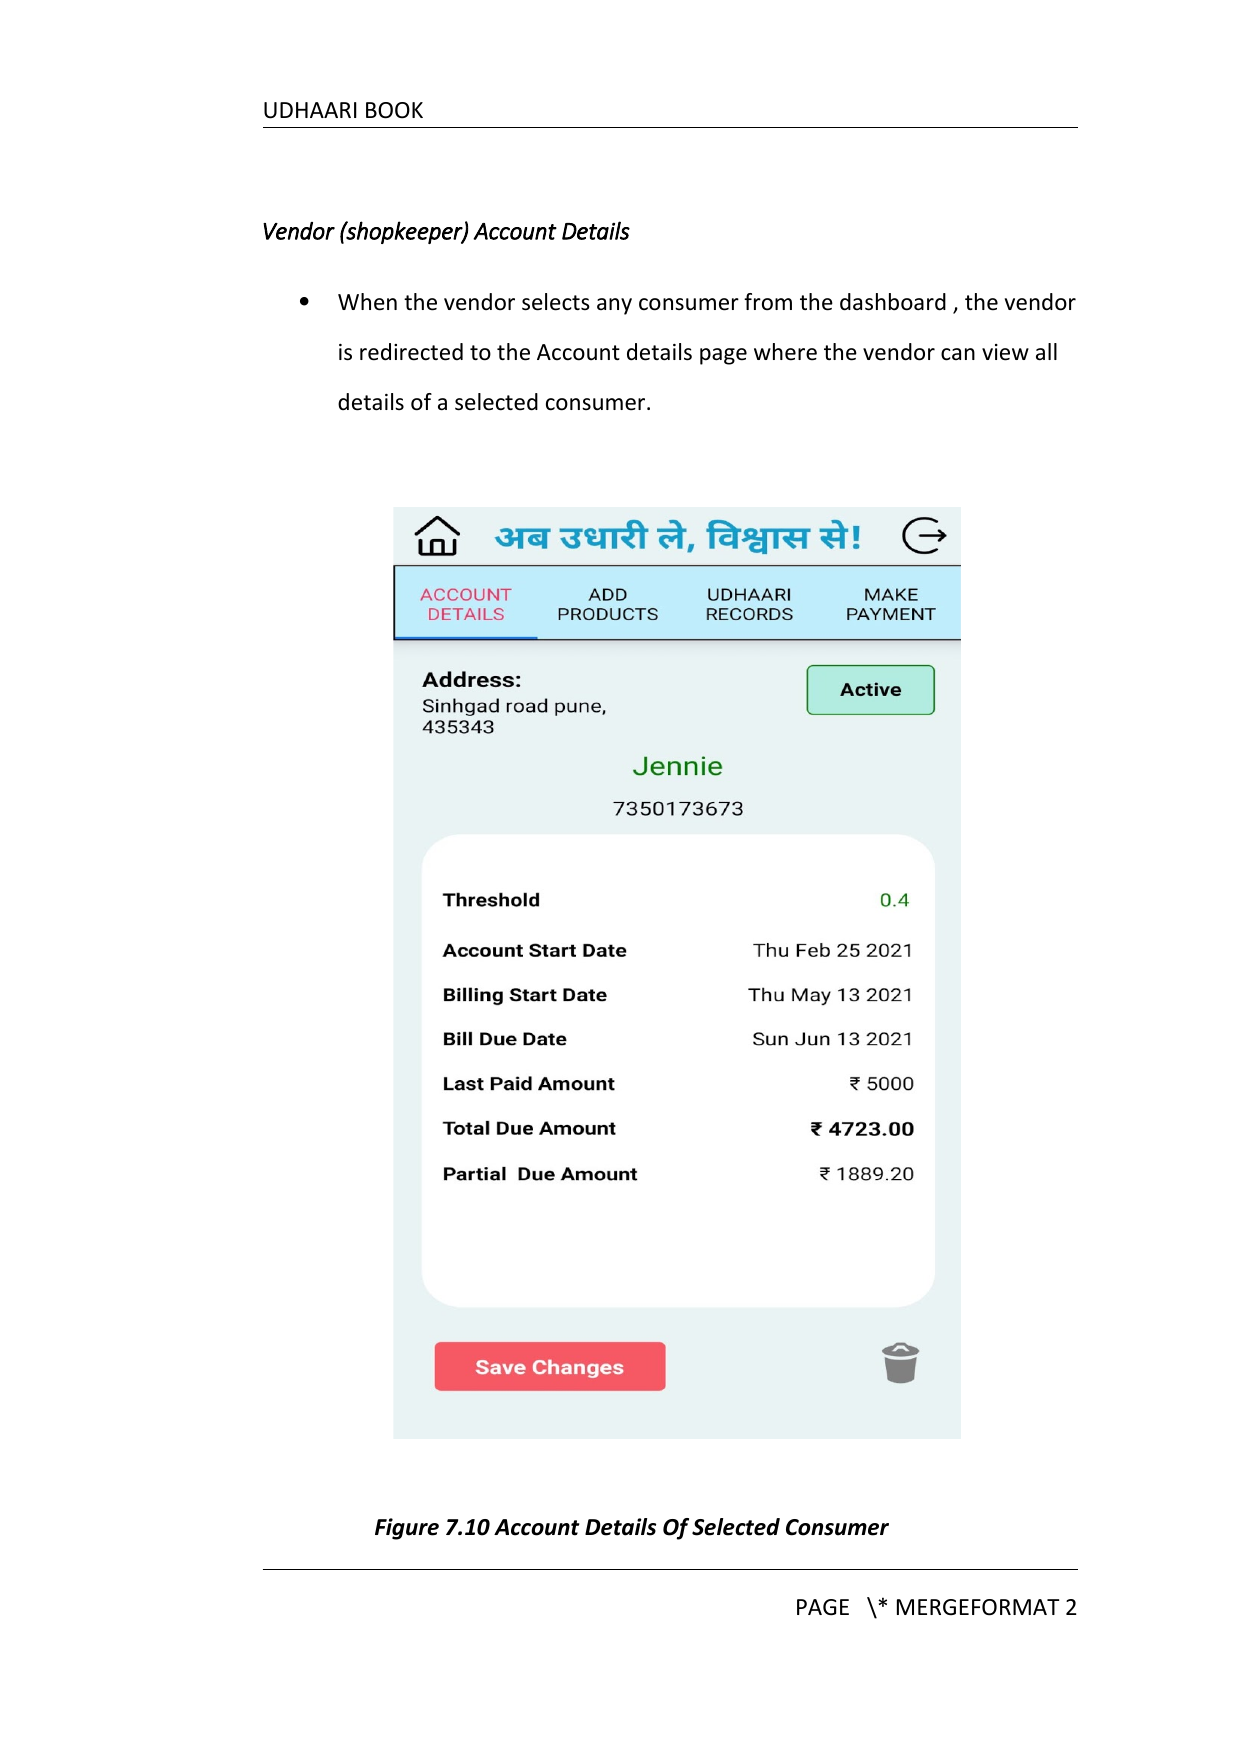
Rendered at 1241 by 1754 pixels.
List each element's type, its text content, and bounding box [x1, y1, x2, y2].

text Figure 7.10 Account Details Of Selected Consumer [187, 1511, 1078, 1542]
subtitle Vendor (shopkeeper) Account Details [261, 195, 1078, 245]
list When the vendor selects any consumer from the dashboard , the vendor is redirected to the Account details page where the vendor can view all details of a selected consumer. [300, 266, 1078, 416]
picture [393, 507, 961, 1439]
